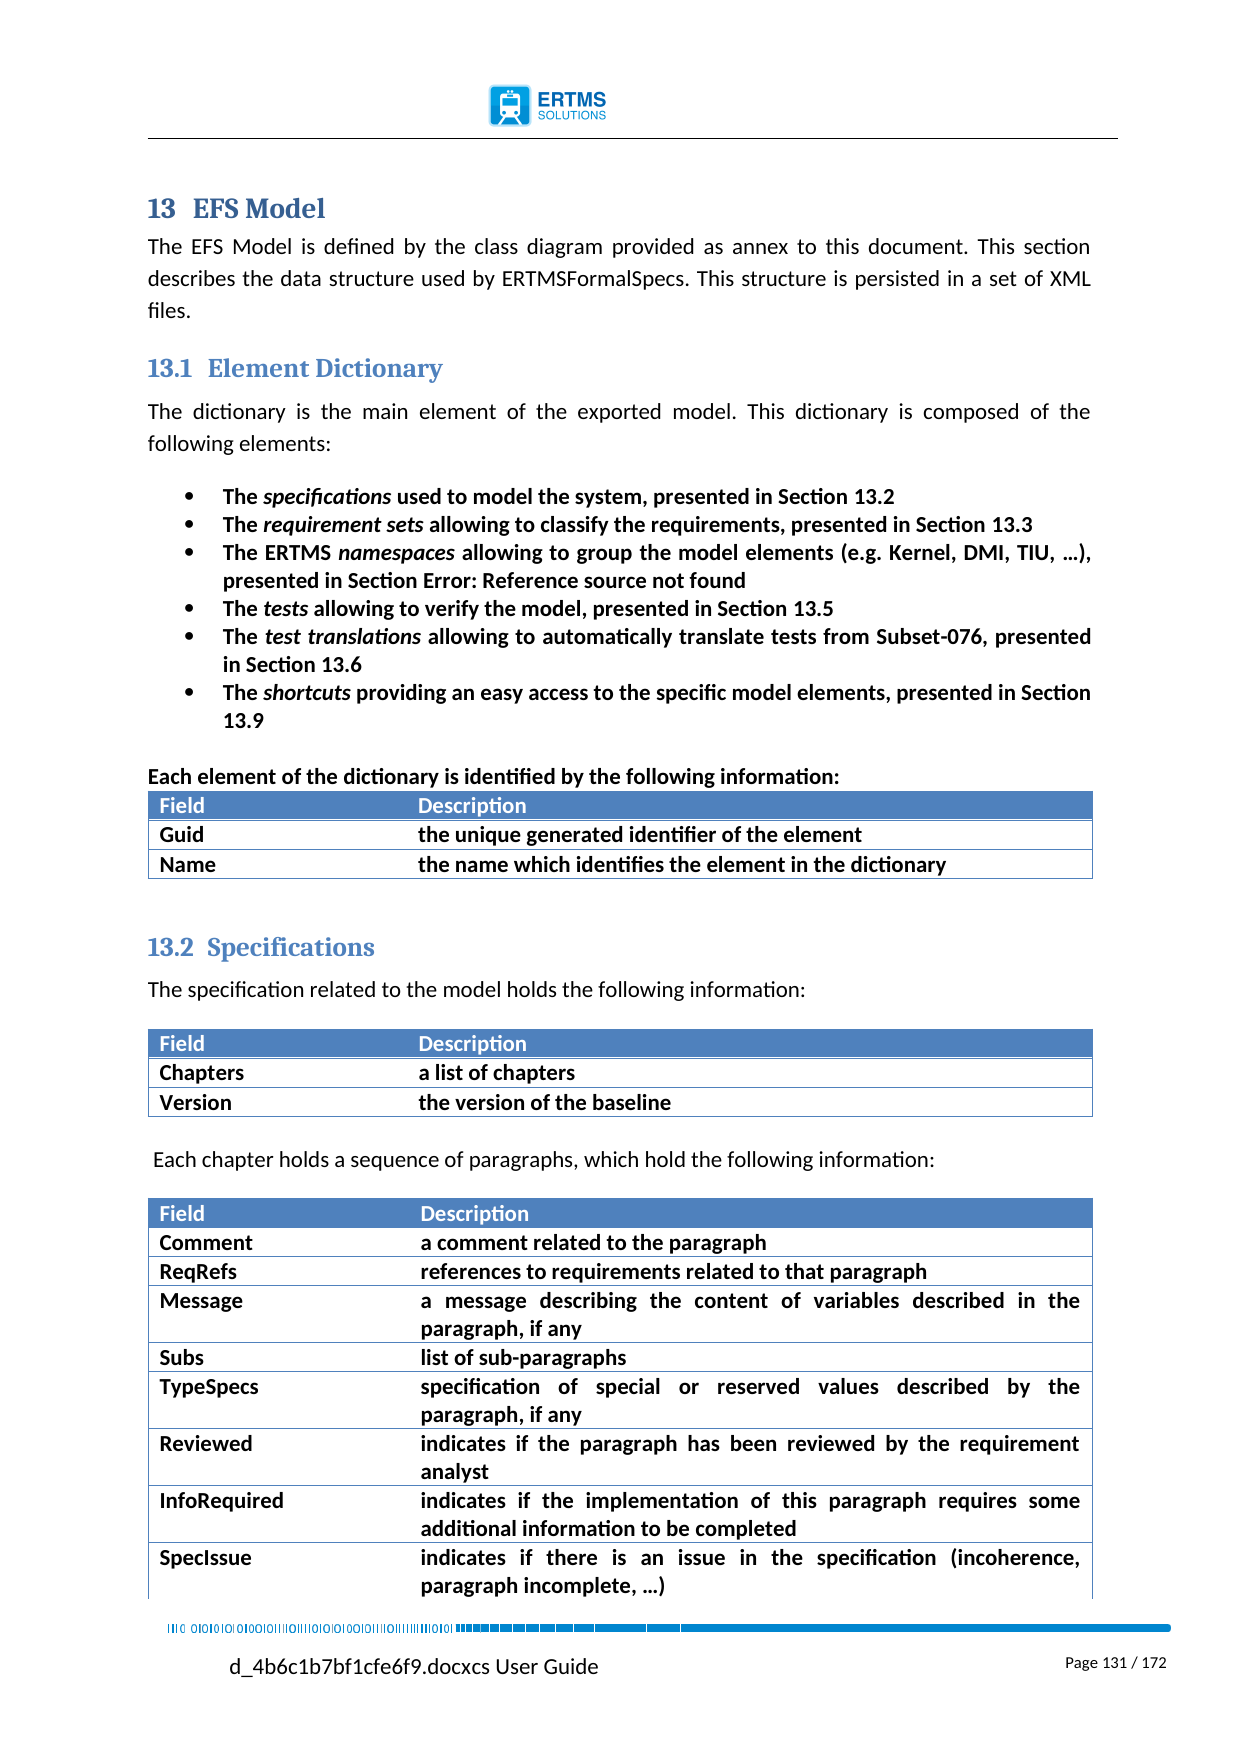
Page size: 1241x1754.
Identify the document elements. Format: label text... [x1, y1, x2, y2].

table_cell Reviewed [149, 1429, 409, 1485]
table_cell list of sub-paragraphs [409, 1343, 1092, 1371]
table_cell the version of the baseline [407, 1088, 1092, 1116]
table_header Description [407, 792, 1092, 819]
table_header Field [149, 1030, 407, 1057]
table_cell SpecIssue [149, 1543, 409, 1599]
list The ERTMS namespaces allowing to group the model elements (e.g. Kernel, DMI, TIU, …), presented in Section 0 [185, 538, 1093, 594]
table_cell a list of chapters [407, 1059, 1092, 1087]
table_cell references to requirements related to that paragraph [409, 1257, 1092, 1285]
table_cell Name [149, 850, 407, 878]
subtitle EFS Model [148, 192, 1093, 226]
table_cell TypeSpecs [149, 1372, 409, 1428]
table_cell InfoRequired [149, 1486, 409, 1542]
table_header Description [407, 1030, 1092, 1057]
table_cell Message [149, 1286, 409, 1342]
table_header Field [149, 1199, 409, 1227]
table_cell Chapters [149, 1059, 407, 1087]
text Each chapter holds a sequence of paragraphs, which hold the following information: [148, 1145, 1093, 1173]
table_cell specification of special or reserved values described by the paragraph, if any [409, 1372, 1092, 1428]
list The tests allowing to verify the model, presented in Section 13.5 [185, 594, 1093, 622]
table_header Description [409, 1199, 1092, 1227]
list Each element of the dictionary is identified by the following information: [148, 762, 1093, 791]
list The test translations allowing to automatically translate tests from Subset-076, presented in Section 13.6 [185, 622, 1093, 678]
table_cell a message describing the content of variables described in the paragraph, if any [409, 1286, 1092, 1342]
table_cell the name which identifies the element in the dictionary [407, 850, 1092, 878]
table_cell Guid [149, 821, 407, 849]
table_cell indicates if the implementation of this paragraph requires some additional information to be completed [409, 1486, 1092, 1542]
list The specifications used to model the system, presented in Section 13.2 [185, 482, 1093, 510]
table_cell the unique generated identifier of the element [407, 821, 1092, 849]
table_cell Comment [149, 1228, 409, 1256]
subtitle Element Dictionary [148, 353, 1093, 384]
text The dictionary is the main element of the exported model. This dictionary is composed of the following elements: [148, 397, 1093, 457]
table_cell indicates if there is an issue in the specification (incoherence, paragraph incomplete, …) [409, 1543, 1092, 1599]
list The shortcuts providing an easy access to the specific model elements, presented in Section 13.9 [185, 678, 1093, 734]
picture [477, 73, 617, 138]
table_cell Version [149, 1088, 407, 1116]
table_cell a comment related to the paragraph [409, 1228, 1092, 1256]
picture [167, 1624, 1171, 1633]
table_cell Subs [149, 1343, 409, 1371]
table_header Field [149, 792, 407, 819]
table_cell indicates if the paragraph has been reviewed by the requirement analyst [409, 1429, 1092, 1485]
table_cell ReqRefs [149, 1257, 409, 1285]
list The requirement sets allowing to classify the requirements, presented in Section 13.3 [185, 510, 1093, 538]
subtitle Specifications [148, 932, 1093, 963]
text The EFS Model is defined by the class diagram provided as annex to this document. This section describes the data structure used by ERTMSFormalSpecs. This structure is persisted in a set of XML files. [148, 232, 1093, 324]
text The specification related to the model holds the following information: [148, 975, 1093, 1003]
